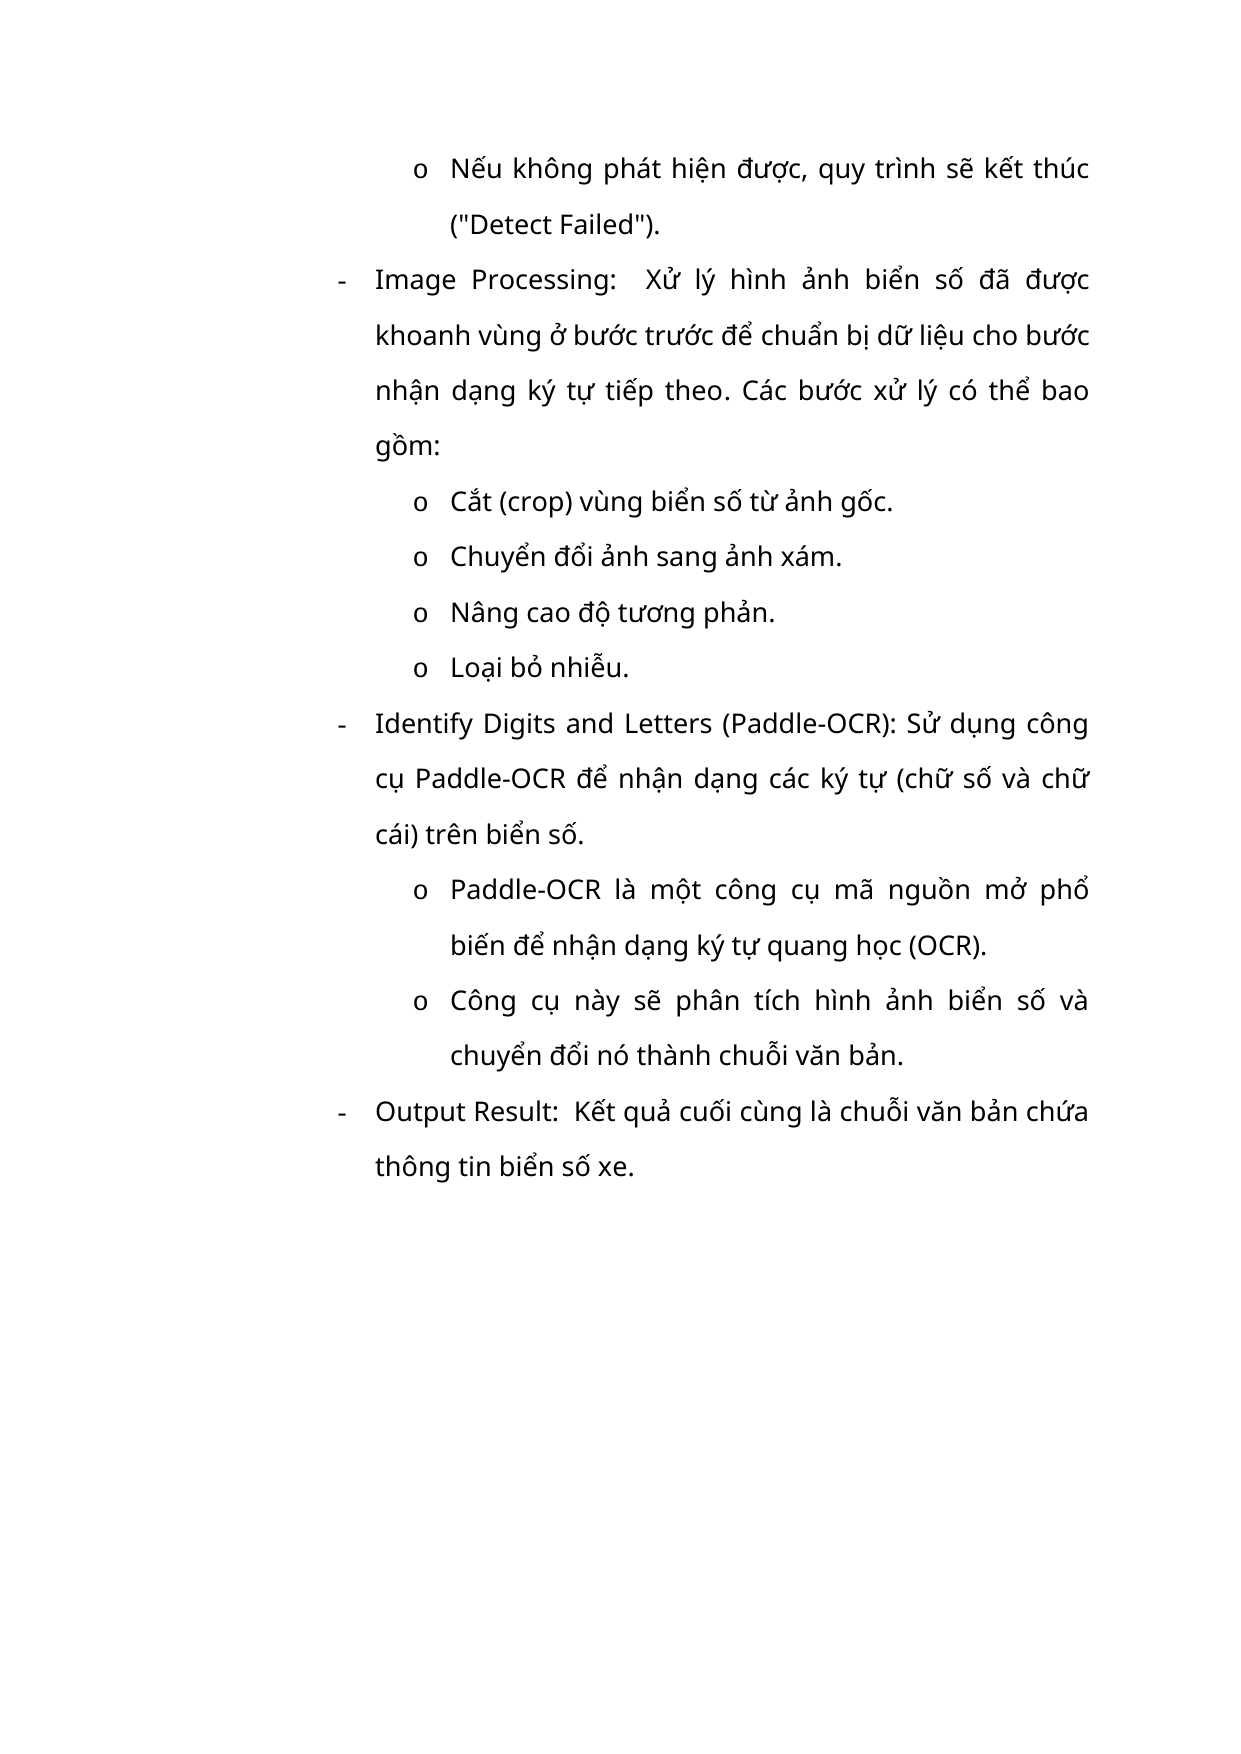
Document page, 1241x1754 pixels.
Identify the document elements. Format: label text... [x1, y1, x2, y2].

list Cắt (crop) vùng biển số từ ảnh gốc. [412, 482, 1090, 519]
list Loại bỏ nhiễu. [412, 649, 1090, 686]
list Nâng cao độ tương phản. [412, 593, 1090, 630]
list Identify Digits and Letters (Paddle-OCR): Sử dụng công cụ Paddle-OCR để nhận dạng các ký tự (chữ số và chữ cái) trên biển số. [337, 704, 1090, 852]
list Output Result: Kết quả cuối cùng là chuỗi văn bản chứa thông tin biển số xe. [337, 1092, 1090, 1184]
list Paddle-OCR là một công cụ mã nguồn mở phổ biến để nhận dạng ký tự quang học (OCR). [412, 871, 1090, 963]
list Công cụ này sẽ phân tích hình ảnh biển số và chuyển đổi nó thành chuỗi văn bản. [412, 981, 1090, 1074]
list Chuyển đổi ảnh sang ảnh xám. [412, 538, 1090, 575]
list Image Processing: Xử lý hình ảnh biển số đã được khoanh vùng ở bước trước để chuẩn bị dữ liệu cho bước nhận dạng ký tự tiếp theo. Các bước xử lý có thể bao gồm: [337, 261, 1090, 464]
list Nếu không phát hiện được, quy trình sẽ kết thúc ("Detect Failed"). [412, 150, 1090, 242]
